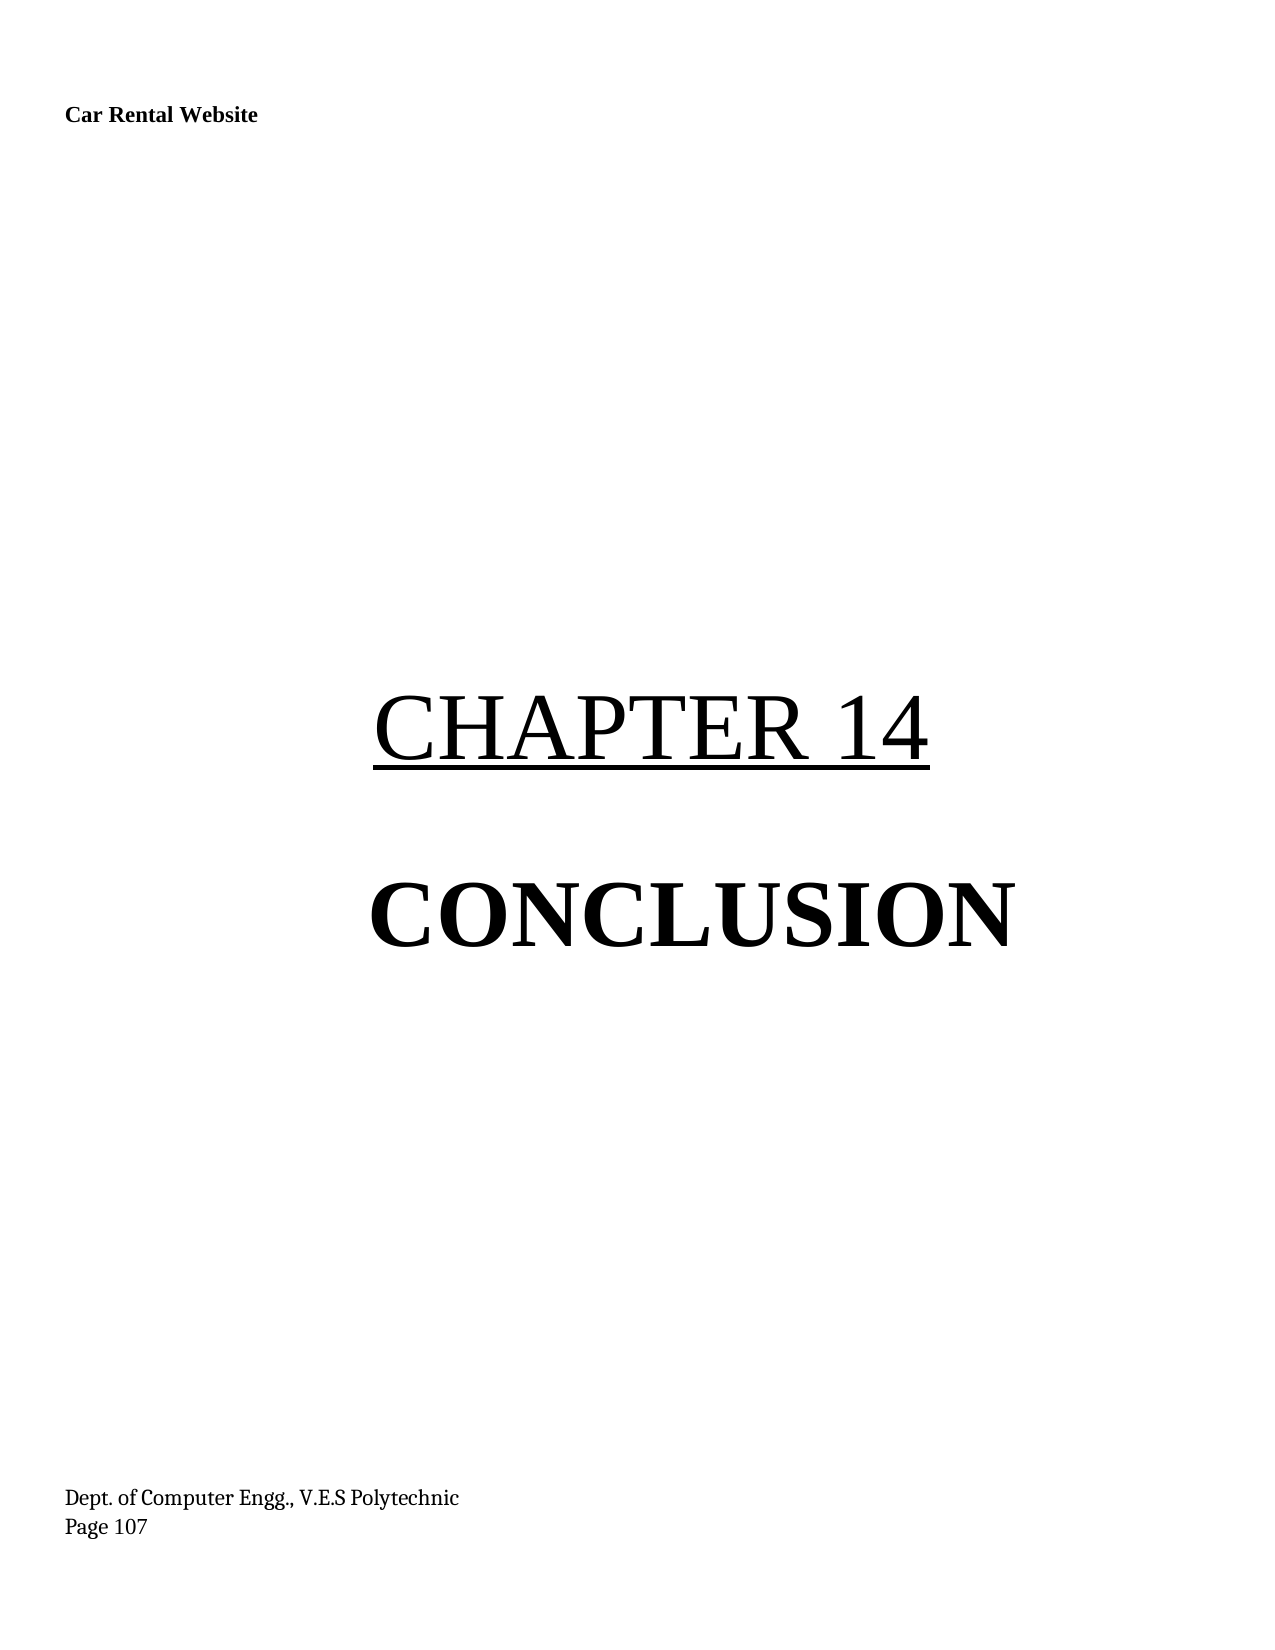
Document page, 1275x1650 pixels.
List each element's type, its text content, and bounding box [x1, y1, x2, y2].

text CHAPTER 14 [143, 670, 1159, 780]
subtitle CONCLUSION [143, 857, 1159, 967]
